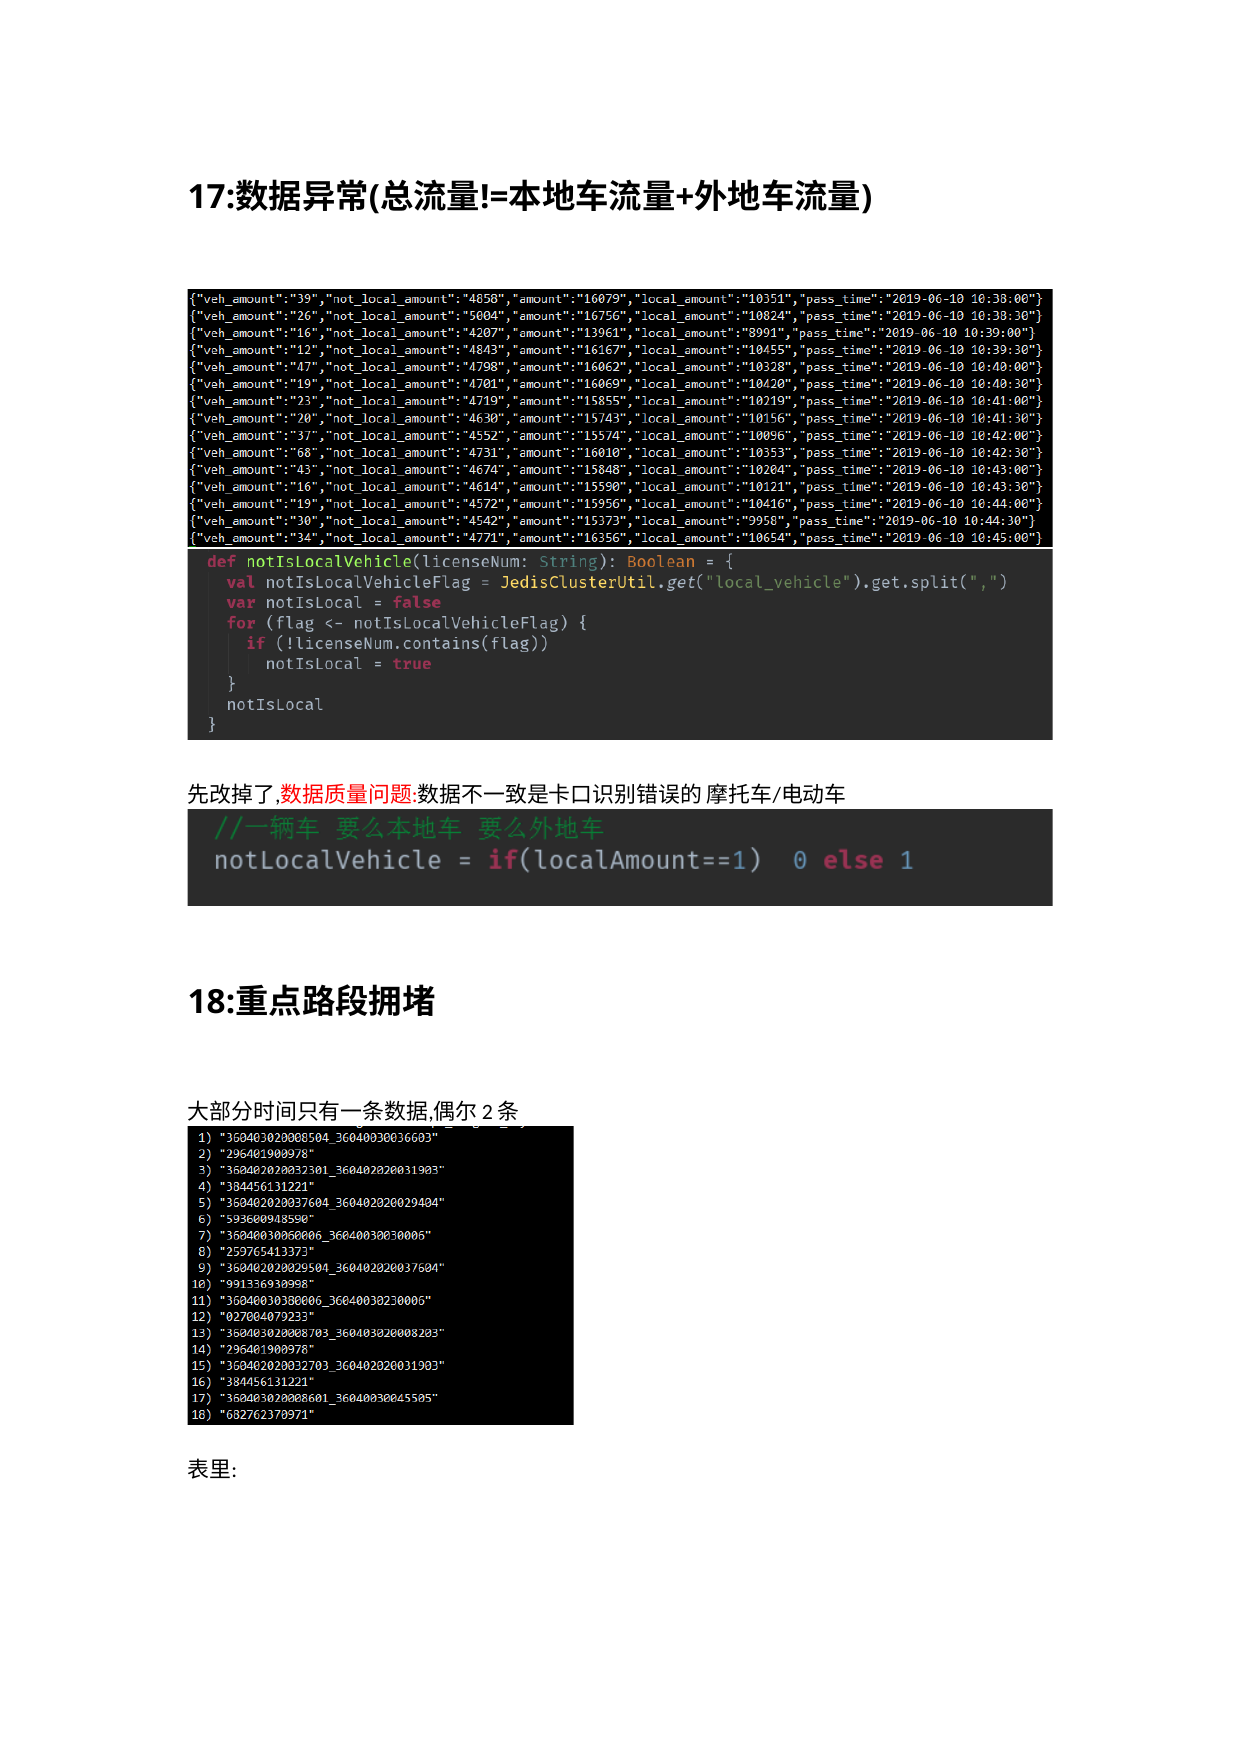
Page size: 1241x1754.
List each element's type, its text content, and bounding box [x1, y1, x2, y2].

picture [187, 289, 1053, 547]
text 先改掉了,数据质量问题:数据不一致是卡口识别错误的 摩托车/电动车 [187, 777, 1053, 809]
picture [187, 1126, 574, 1425]
text 表里: [187, 1451, 1053, 1484]
subtitle 18:重点路段拥堵 [187, 966, 1053, 1031]
subtitle 17:数据异常(总流量!=本地车流量+外地车流量) [187, 162, 1053, 227]
picture [187, 549, 1053, 740]
picture [187, 809, 1053, 906]
text 大部分时间只有一条数据,偶尔2条 [187, 1094, 1053, 1126]
